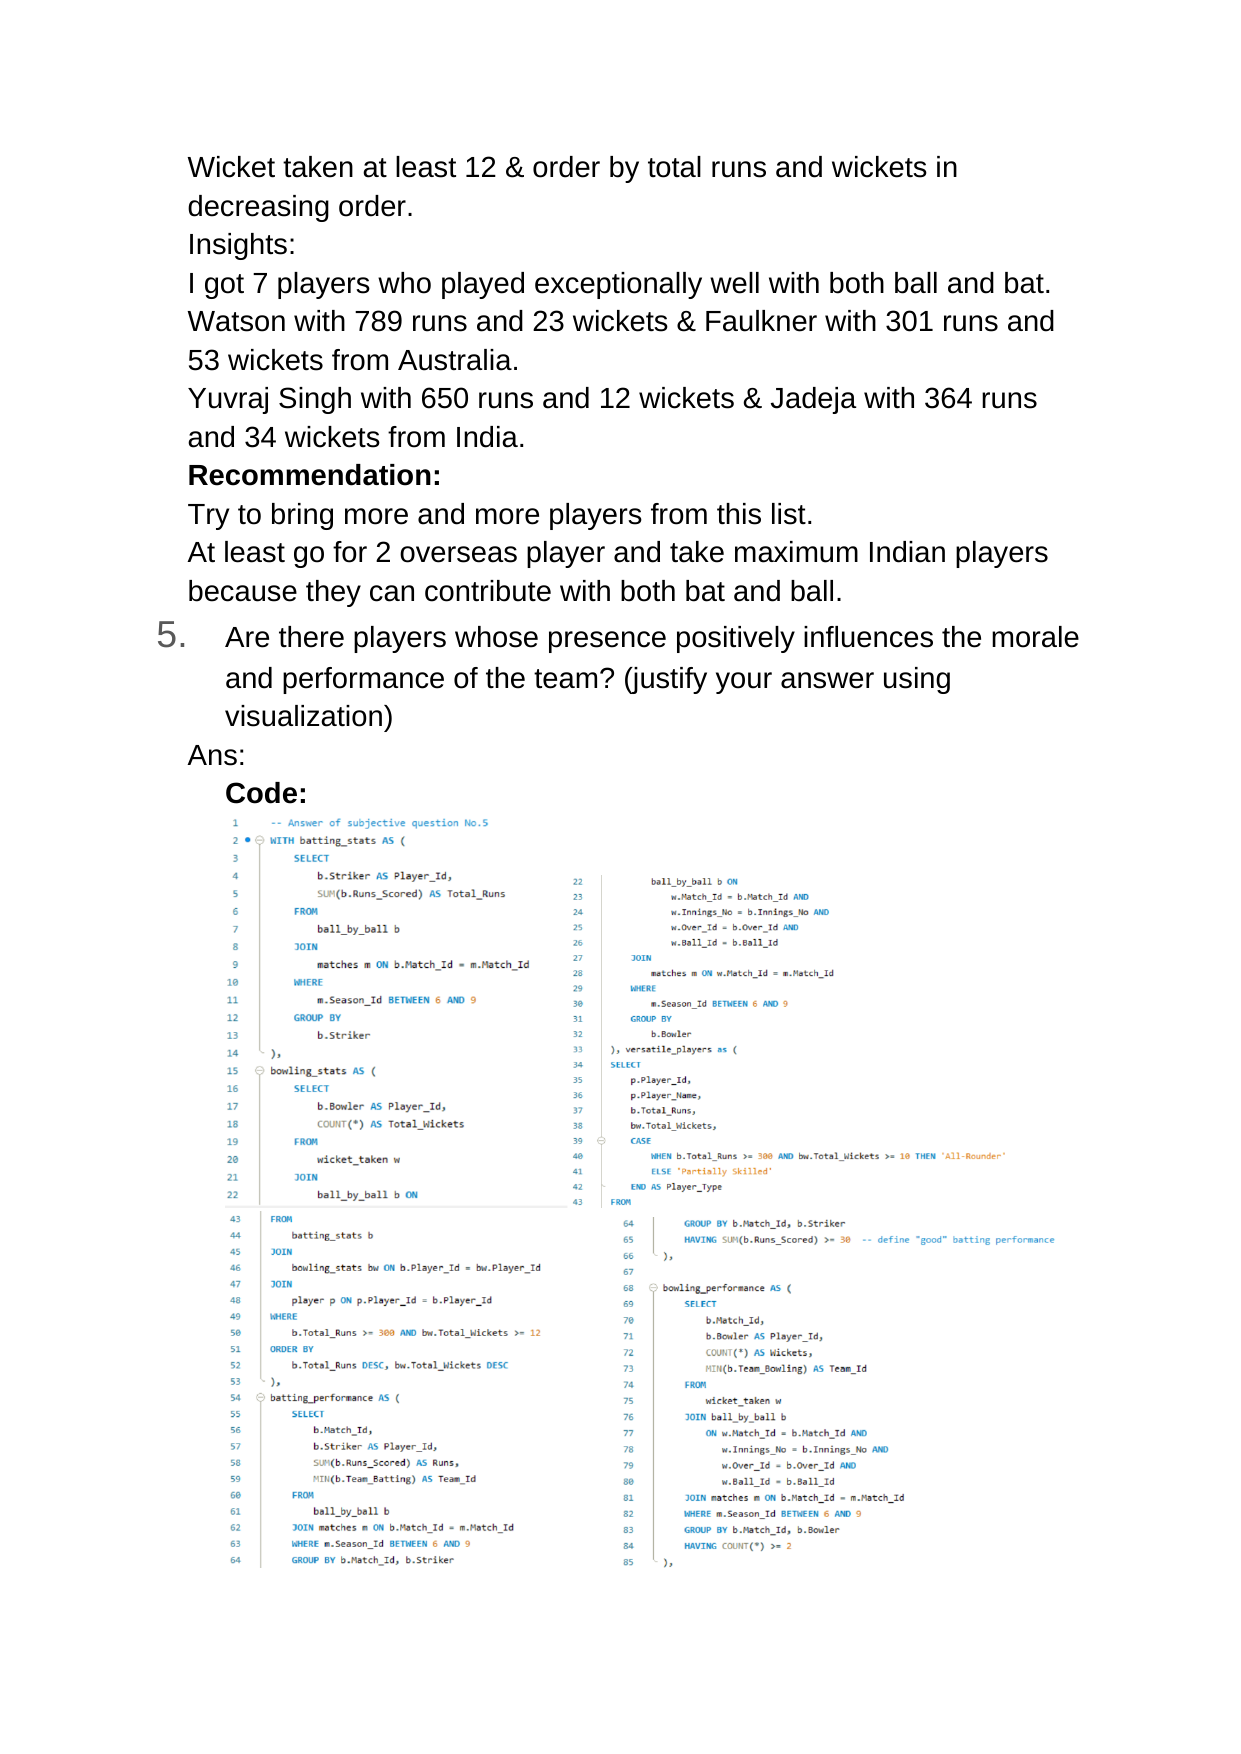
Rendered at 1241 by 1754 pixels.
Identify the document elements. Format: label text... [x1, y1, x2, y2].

list Are there players whose presence positively influences the morale and performance of the team? (justify your answer using visualization) [187, 612, 1090, 733]
picture [225, 814, 1015, 1208]
text Recommendation: Try to bring more and more players from this list. [187, 458, 1090, 530]
text At least go for 2 overseas player and take maximum Indian players because they can contribute with both bat and ball. [187, 535, 1090, 607]
text Watson with 789 runs and 23 wickets & Faulkner with 301 runs and 53 wickets from Australia. Yuvraj Singh with 650 runs and 12 wickets & Jadeja with 364 runs and 34 wickets from India. [187, 304, 1090, 453]
text Insights: [187, 227, 1090, 261]
picture [225, 1211, 1068, 1568]
text Wicket taken at least 12 & order by total runs and wickets in decreasing order. [187, 150, 1090, 222]
text Ans: [187, 738, 1090, 771]
text I got 7 players who played exceptionally well with both ball and bat. [187, 266, 1090, 299]
text Code: [225, 776, 1090, 810]
